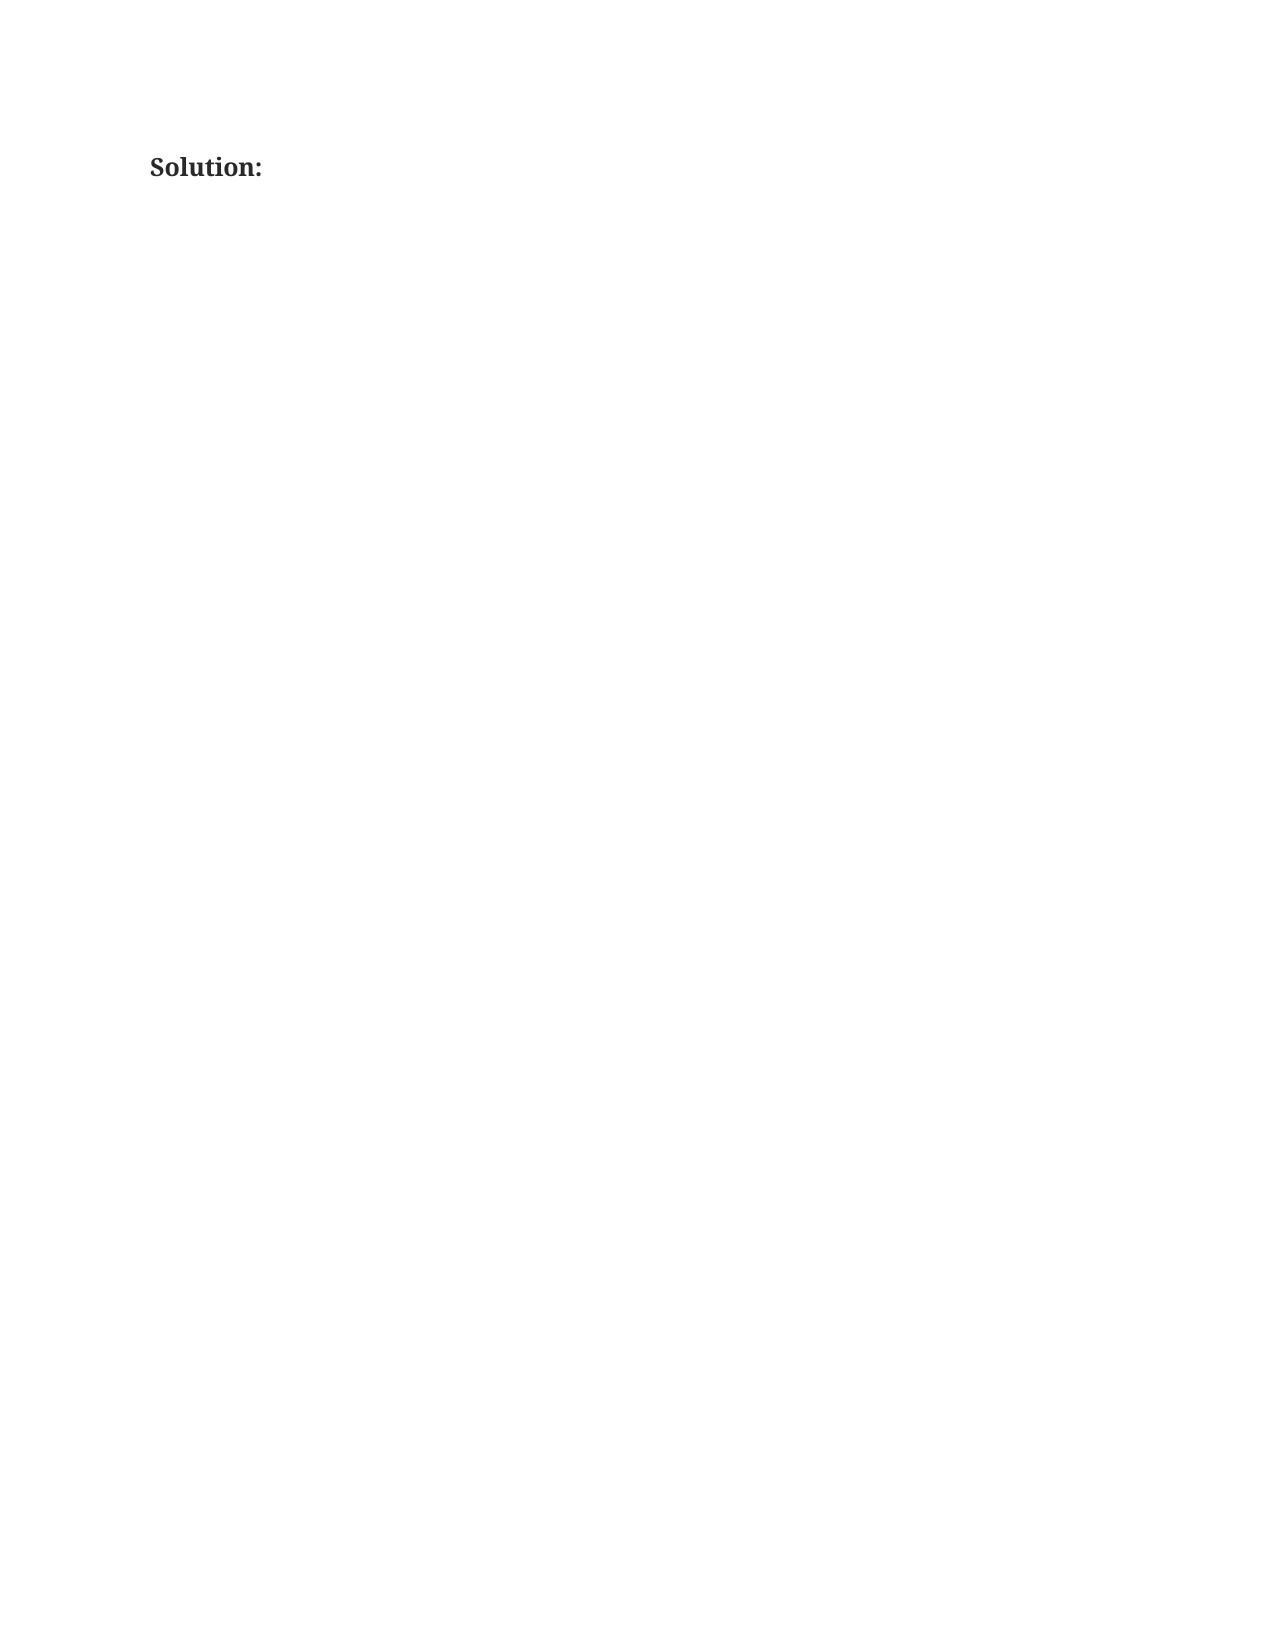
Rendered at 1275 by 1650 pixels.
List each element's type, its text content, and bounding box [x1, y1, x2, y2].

text Solution: [150, 150, 1135, 184]
